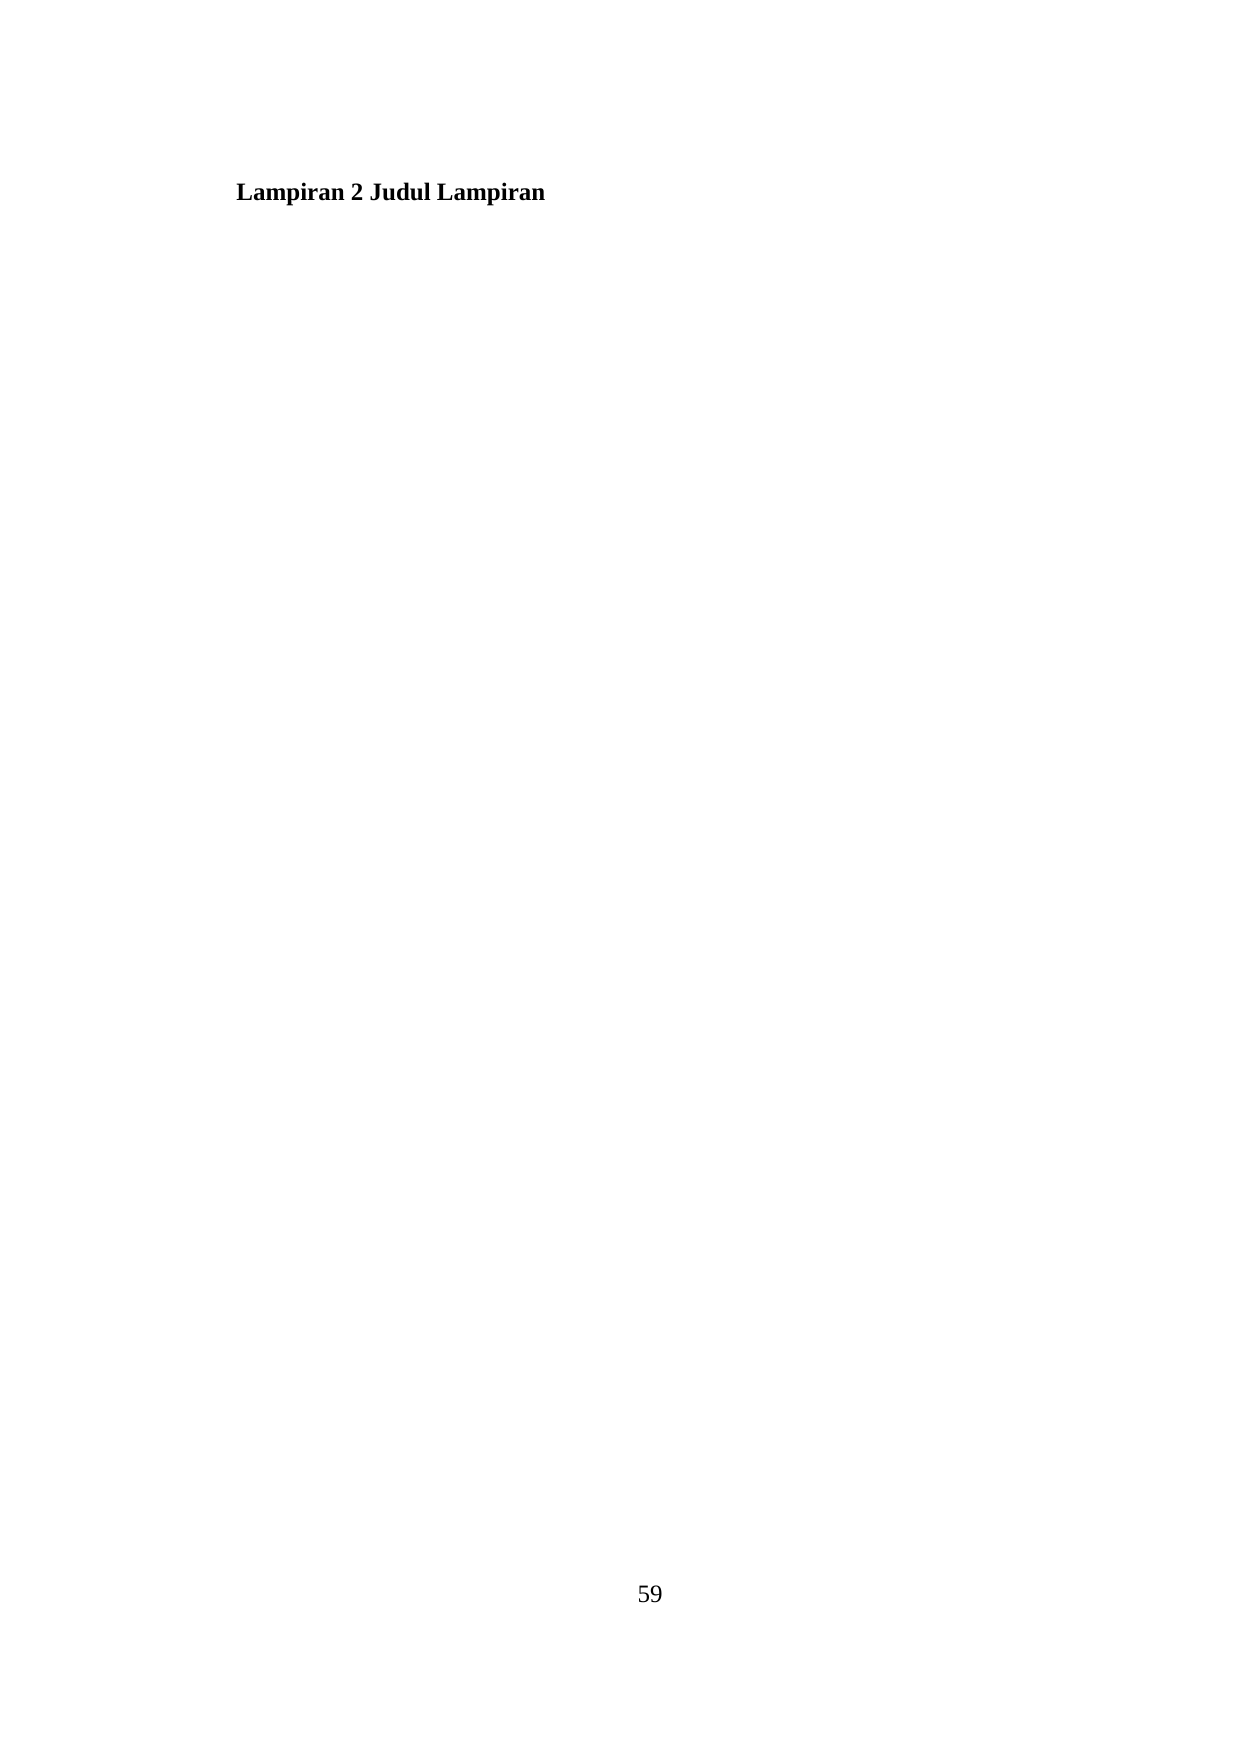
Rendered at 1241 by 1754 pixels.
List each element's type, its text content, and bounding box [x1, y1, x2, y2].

text Lampiran 2 Judul Lampiran [236, 177, 1063, 206]
